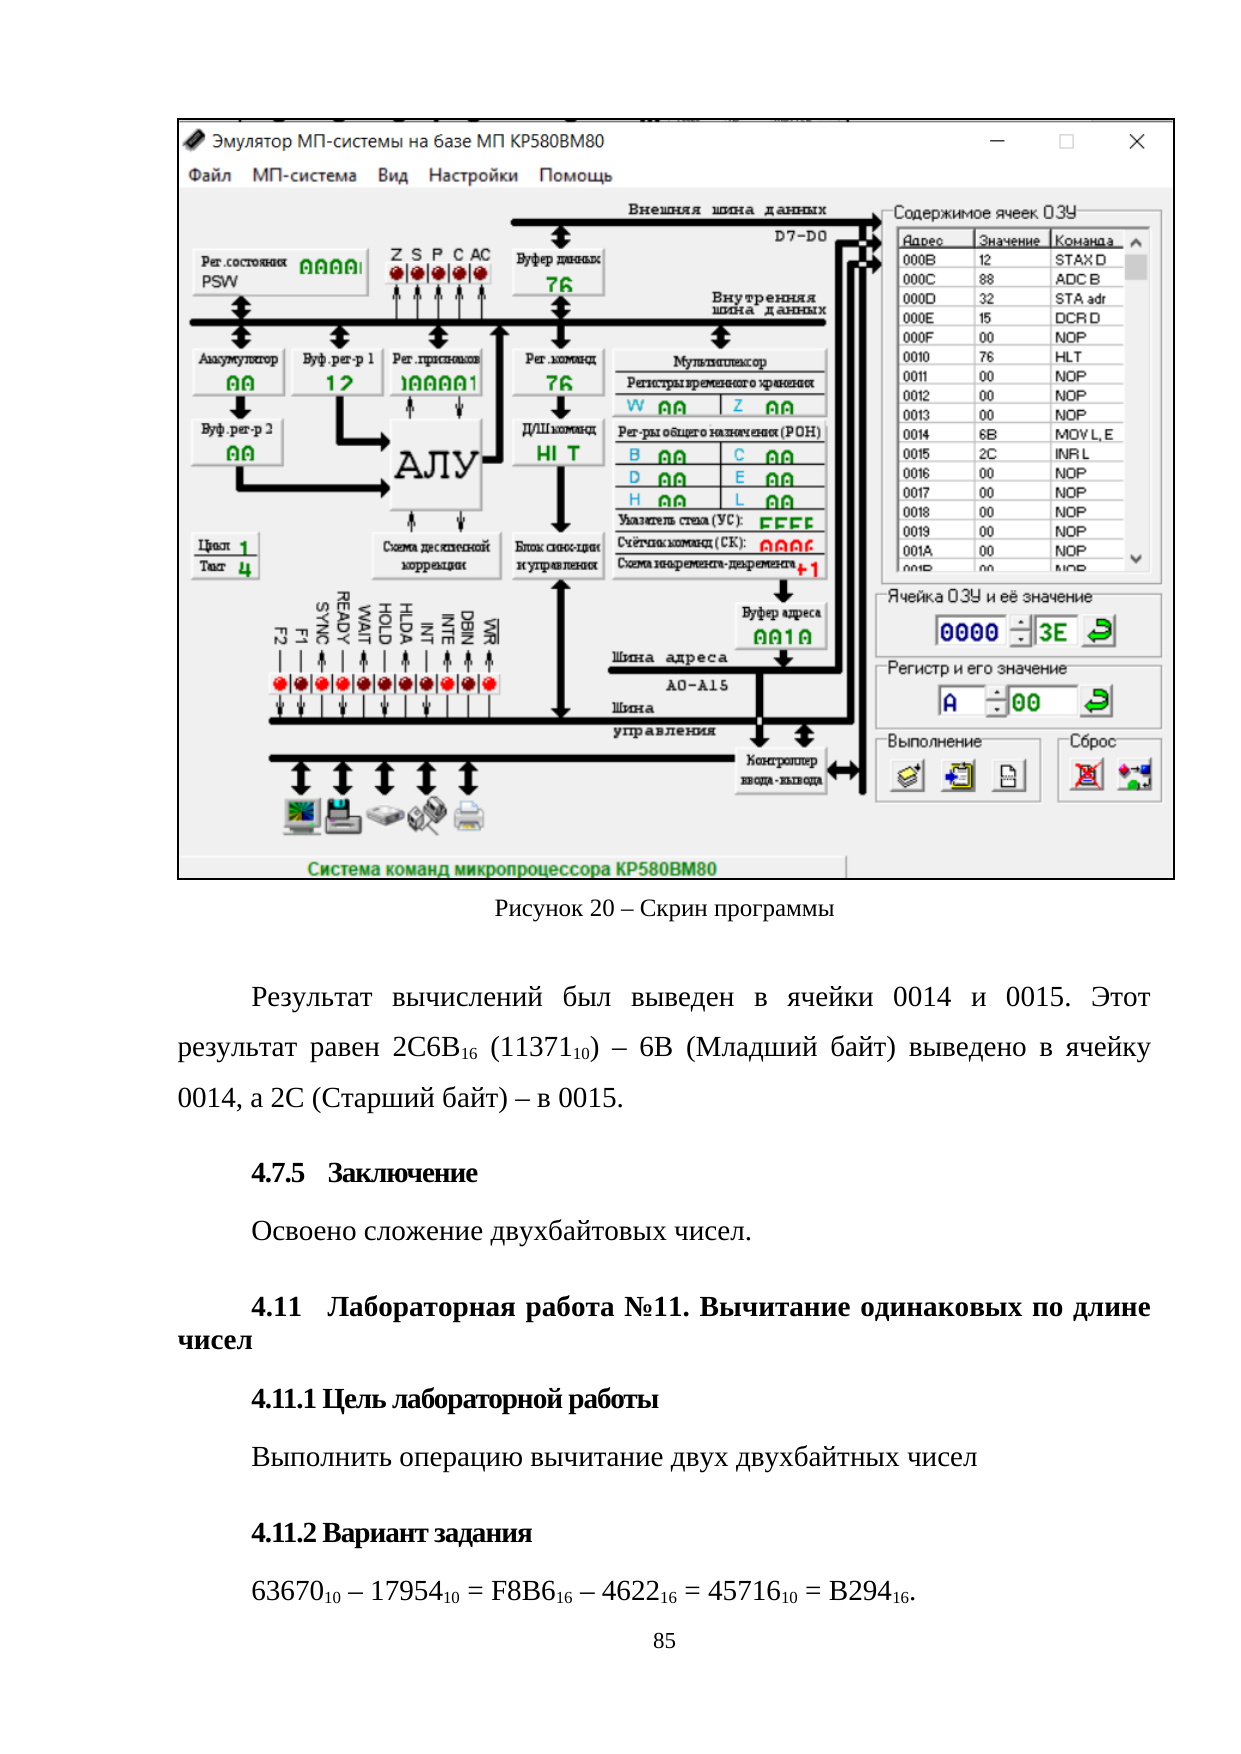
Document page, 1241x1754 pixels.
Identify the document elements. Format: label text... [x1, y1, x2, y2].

text Результат вычислений был выведен в ячейки 0014 и 0015. Этот результат равен 2C6B16 (1137110) – 6B (Младший байт) выведено в ячейку 0014, а 2C (Старший байт) – в 0015. [177, 979, 1152, 1113]
subtitle Лабораторная работа №11. Вычитание одинаковых по длине чисел [177, 1289, 1152, 1356]
text Рисунок 20 – Скрин программы [177, 893, 1152, 922]
title 4.7.5 Заключение [177, 1155, 1152, 1188]
text 6367010 – 1795410 = F8B616 – 462216 = 4571610 = B29416. [177, 1573, 1152, 1607]
title 4.11.2 Вариант задания [177, 1515, 1152, 1548]
picture [179, 120, 1173, 878]
text Выполнить операцию вычитание двух двухбайтных чисел [177, 1439, 1152, 1473]
title 4.11.1 Цель лабораторной работы [177, 1381, 1152, 1414]
text Освоено сложение двухбайтовых чисел. [177, 1213, 1152, 1247]
